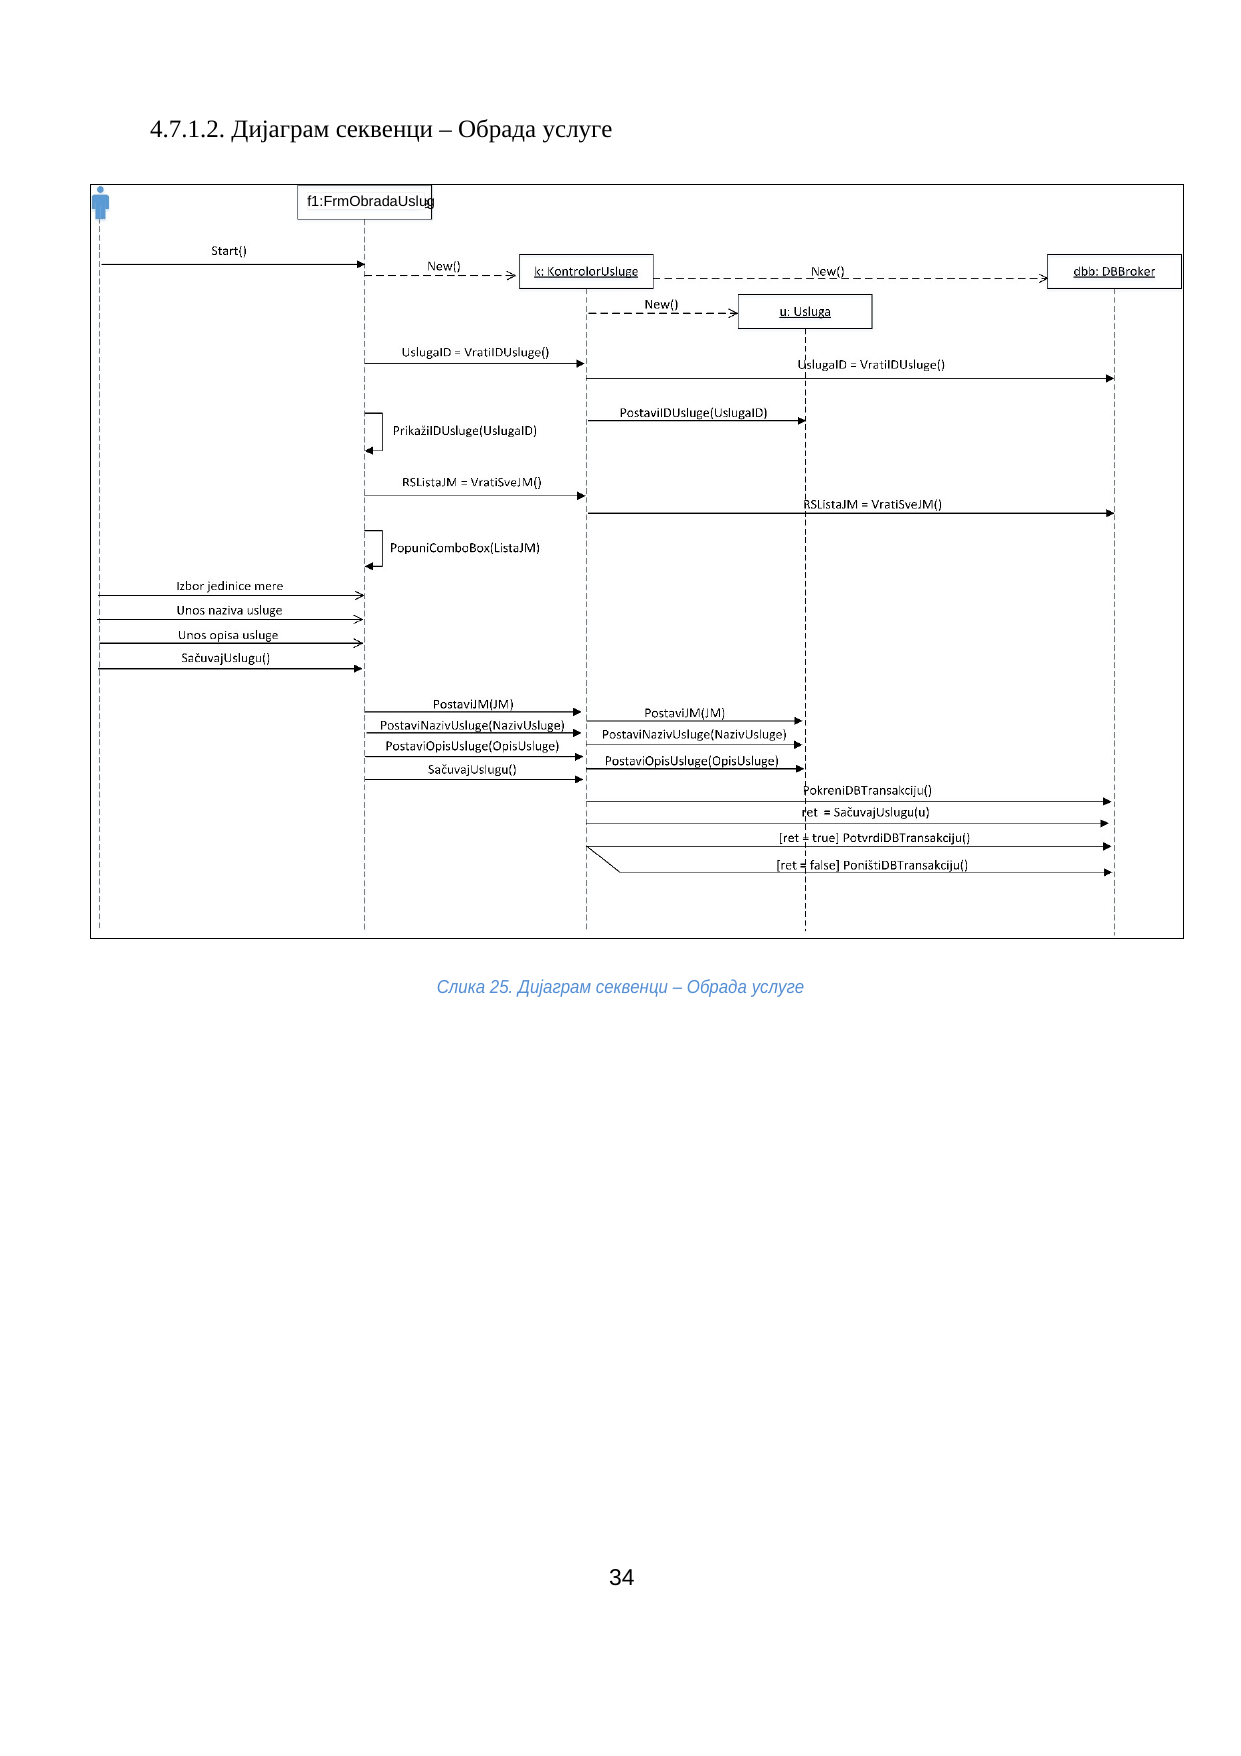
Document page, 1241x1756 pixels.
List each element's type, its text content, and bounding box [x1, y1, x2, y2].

subtitle Дијаграм секвенци – Обрада услуге [150, 114, 1232, 142]
picture [91, 185, 1183, 938]
text Слика 25. Дијаграм секвенци – Обрада услуге [189, 976, 1051, 998]
